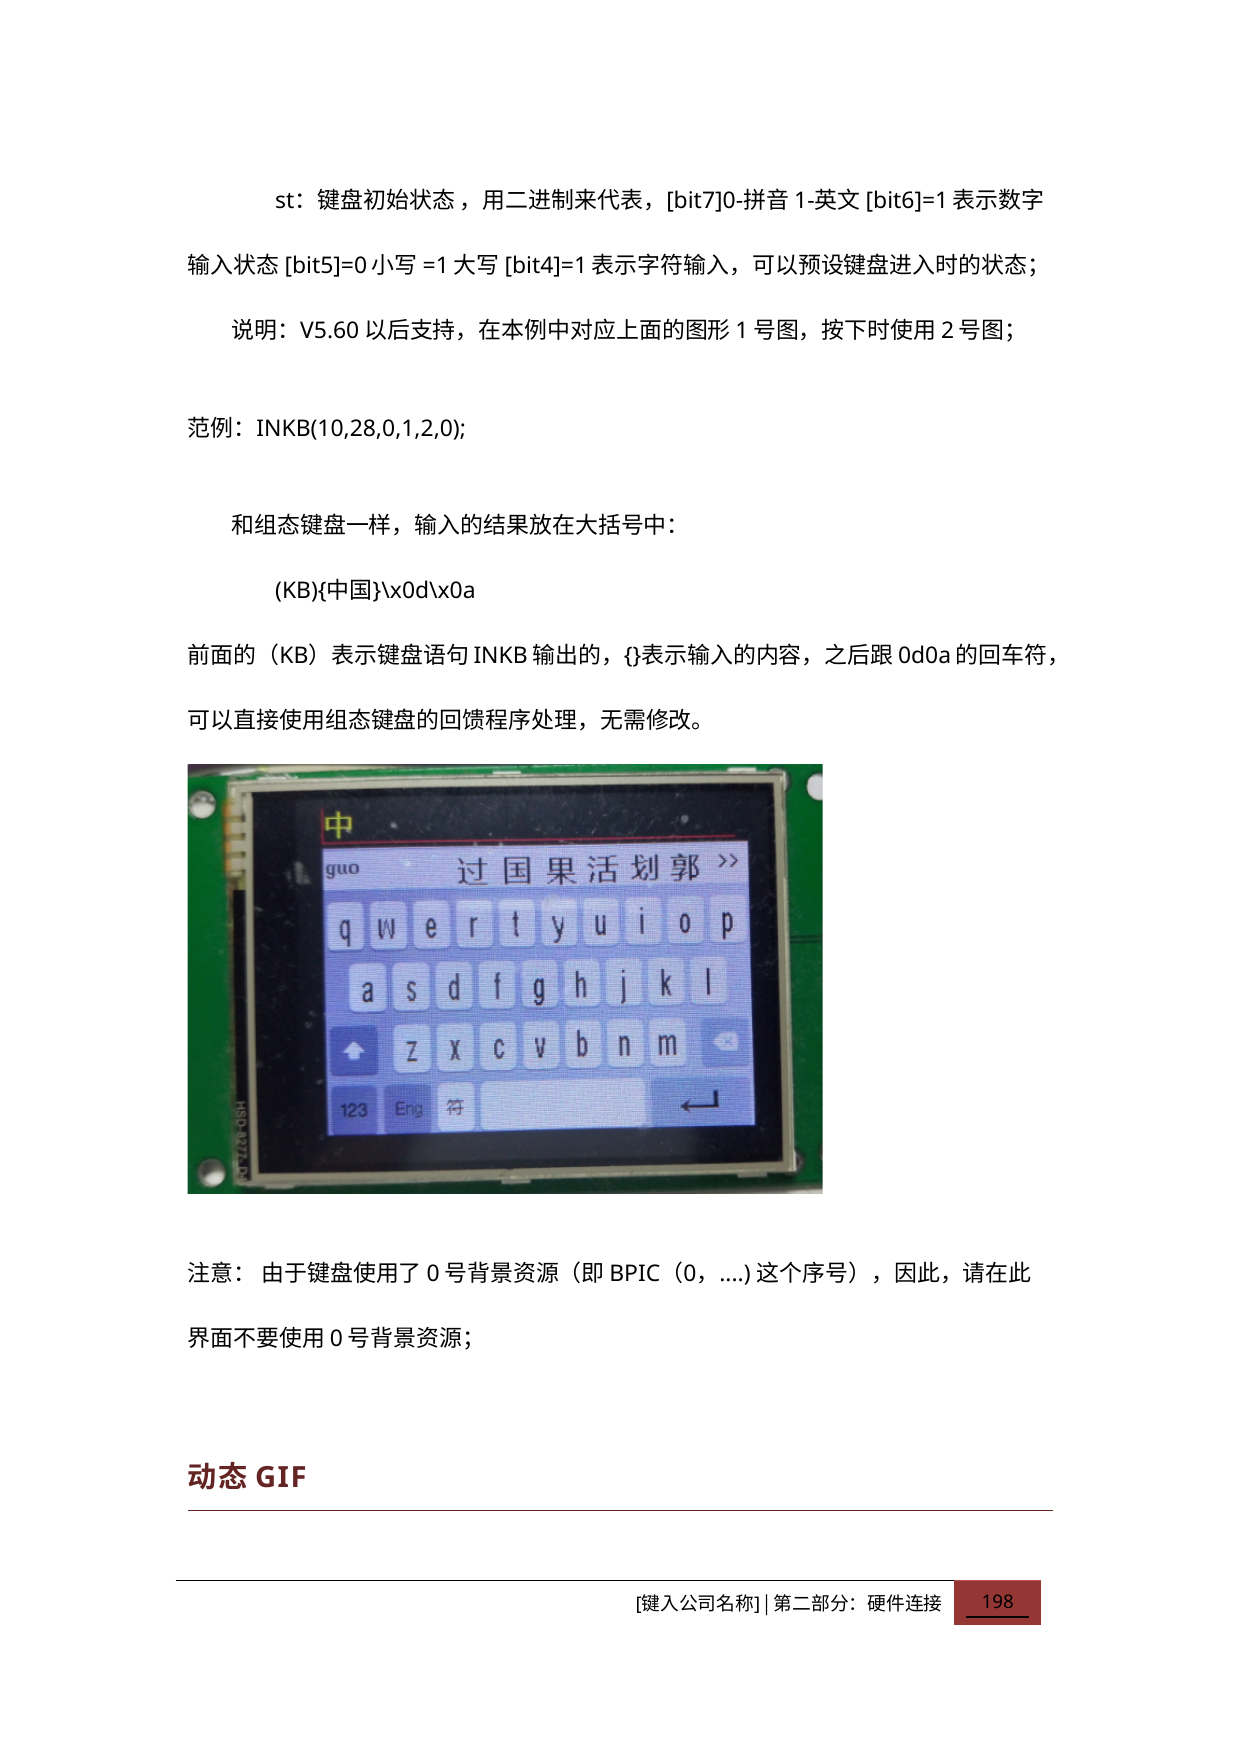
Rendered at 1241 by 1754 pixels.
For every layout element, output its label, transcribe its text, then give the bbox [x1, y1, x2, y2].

text st：键盘初始状态 ，用二进制来代表，[bit7]0-拼音 1-英文 [bit6]=1表示数字输入状态 [bit5]=0小写 =1大写 [bit4]=1表示字符输入，可以预设键盘进入时的状态； [187, 166, 1053, 296]
subtitle 动态GIF [187, 1443, 1053, 1511]
picture [187, 764, 823, 1194]
text (KB){中国}\x0d\x0a [187, 556, 1053, 621]
text 说明：V5.60以后支持，在本例中对应上面的图形1号图，按下时使用2号图； [187, 296, 1053, 361]
text 前面的（KB）表示键盘语句INKB输出的，{}表示输入的内容，之后跟0d0a的回车符，可以直接使用组态键盘的回馈程序处理，无需修改。 [187, 621, 1053, 751]
text 范例：INKB(10,28,0,1,2,0); [187, 394, 1053, 459]
text 和组态键盘一样，输入的结果放在大括号中： [187, 491, 1053, 556]
text 注意： 由于键盘使用了0号背景资源（即BPIC（0，....) 这个序号），因此，请在此界面不要使用0号背景资源； [187, 1239, 1053, 1369]
